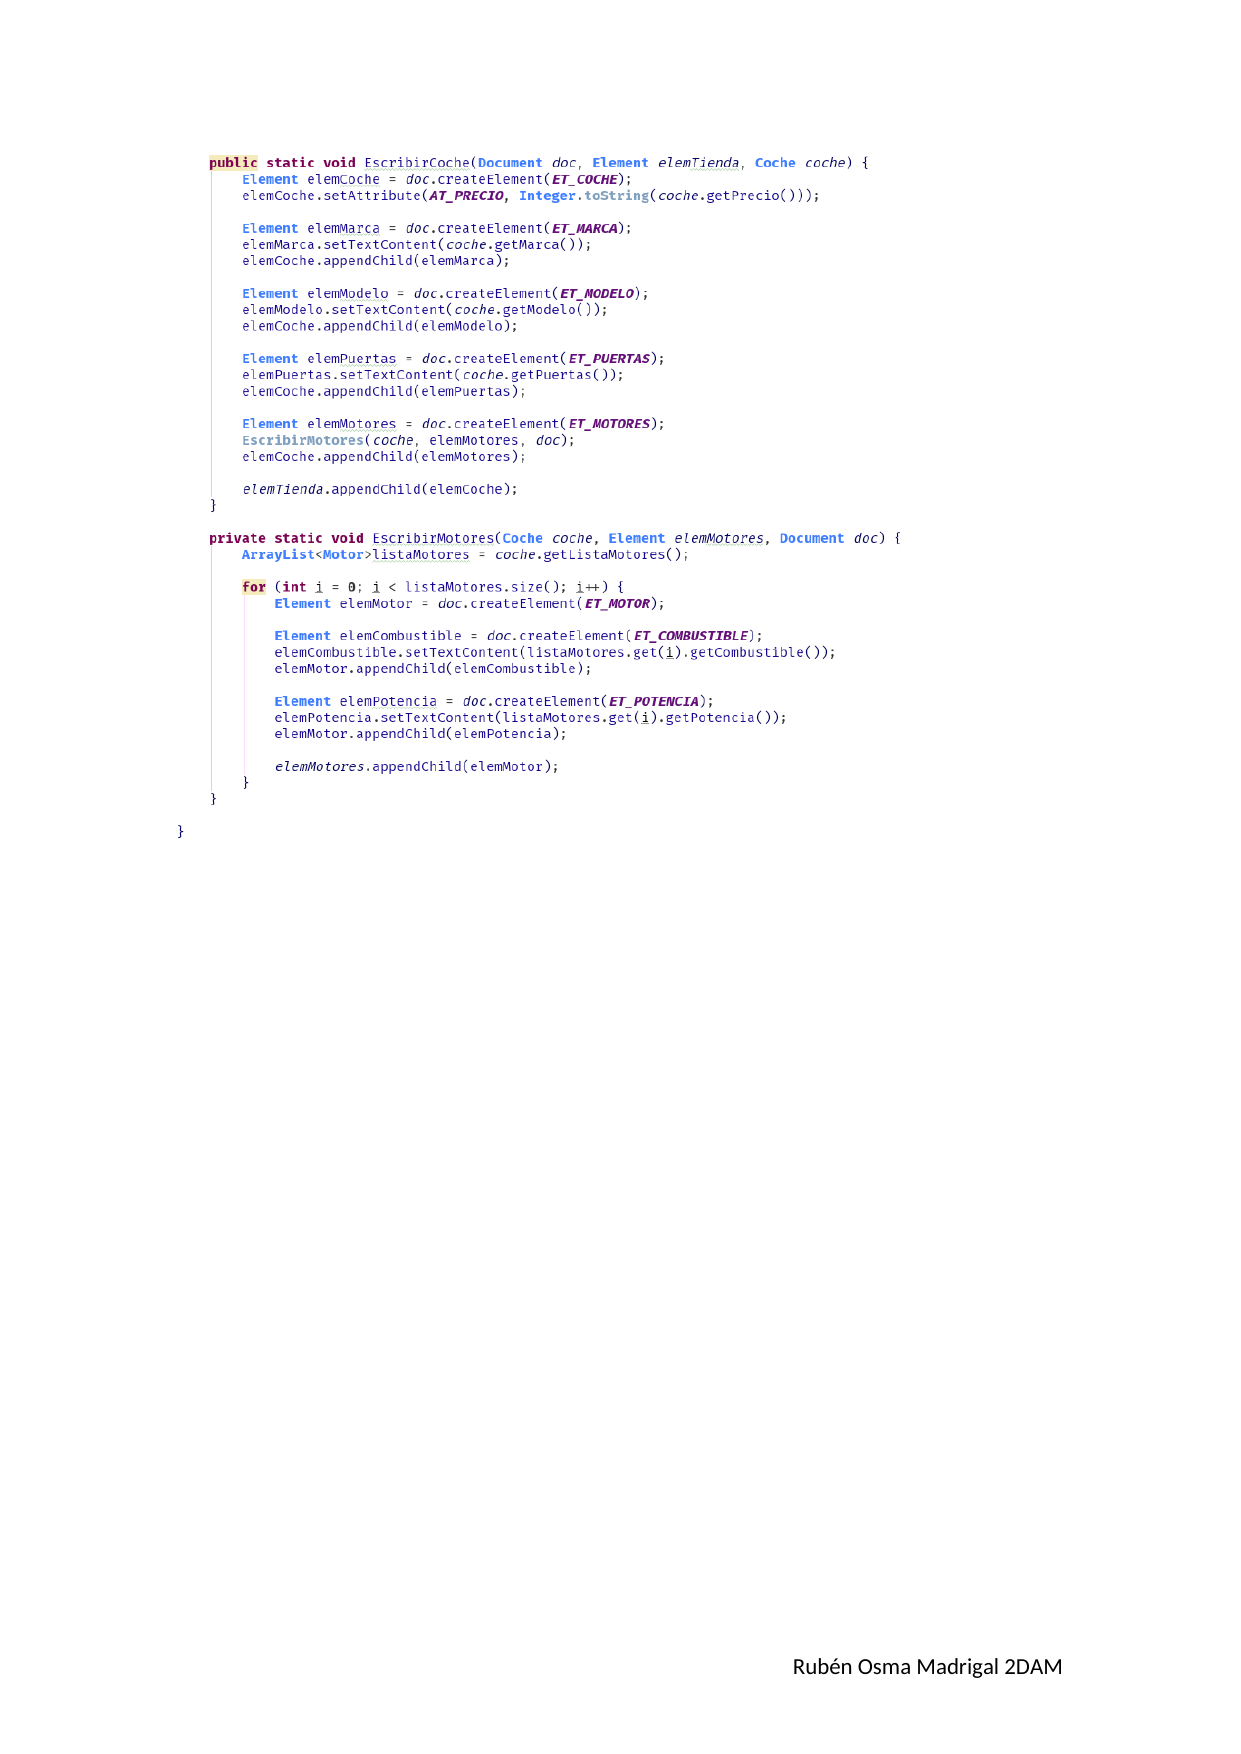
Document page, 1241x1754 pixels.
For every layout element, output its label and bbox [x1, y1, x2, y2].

picture [177, 147, 906, 843]
